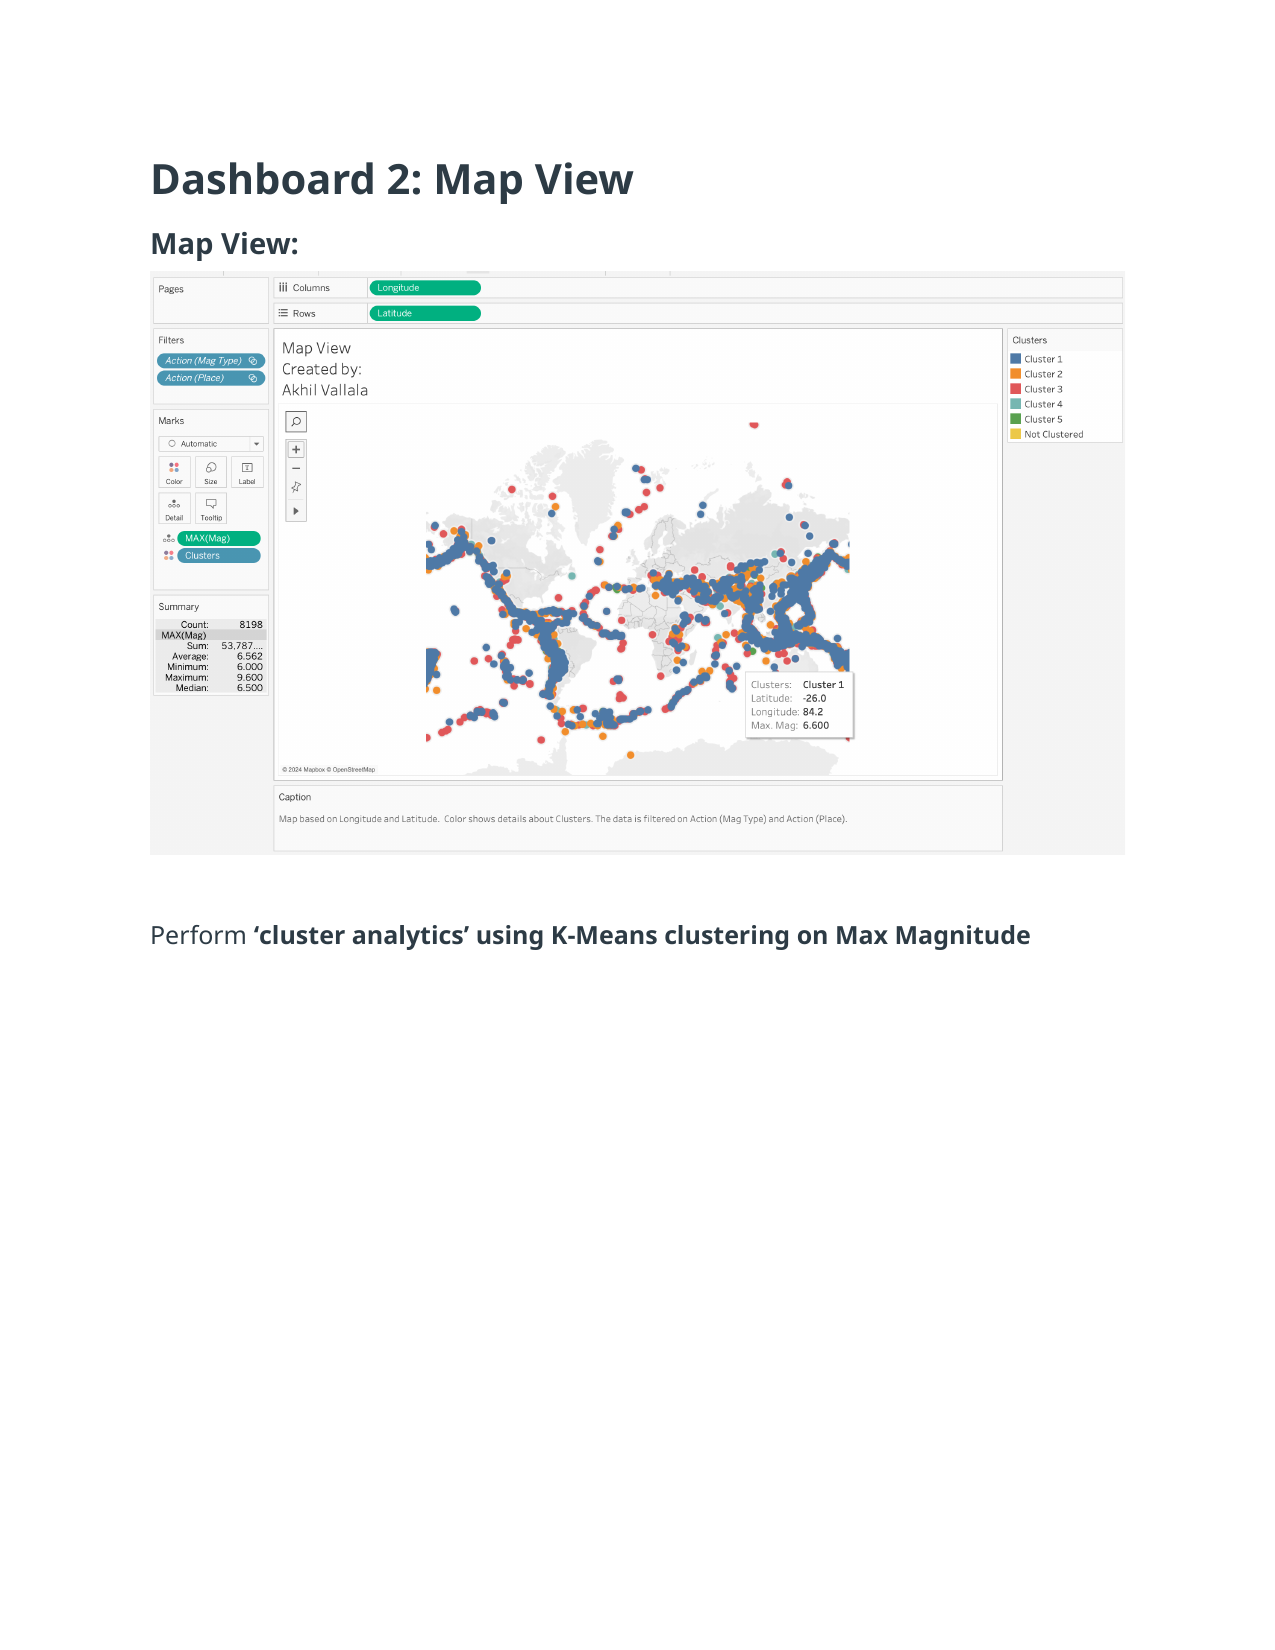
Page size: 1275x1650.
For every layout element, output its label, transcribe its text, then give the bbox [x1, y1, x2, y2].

subtitle Dashboard 2: Map View [150, 150, 1125, 207]
text Perform ‘cluster analytics’ using K-Means clustering on Max Magnitude [150, 918, 1125, 952]
subtitle Map View: [150, 223, 1125, 263]
picture [150, 271, 1125, 855]
